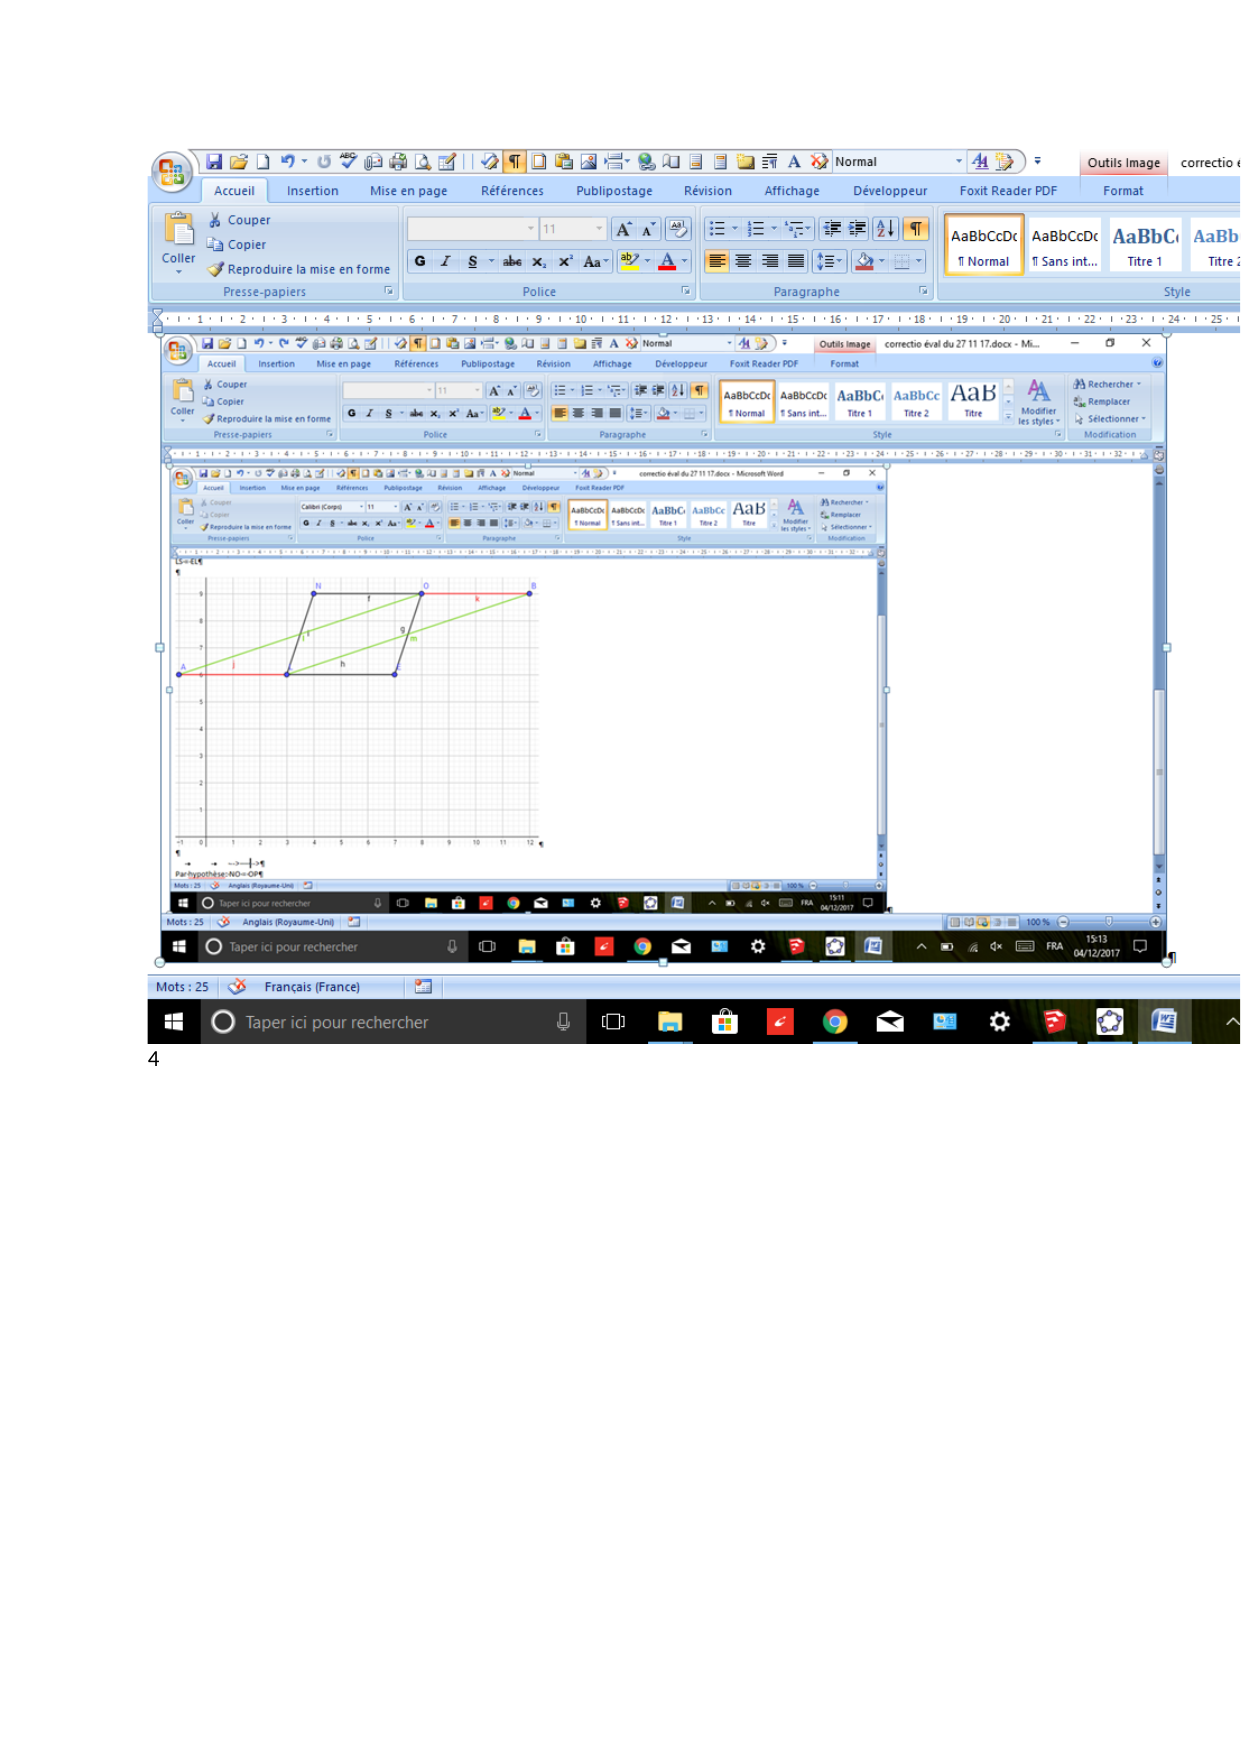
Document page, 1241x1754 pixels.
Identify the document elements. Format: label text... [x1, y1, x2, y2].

text 34 [148, 1044, 1093, 1072]
picture [147, 147, 1241, 1044]
